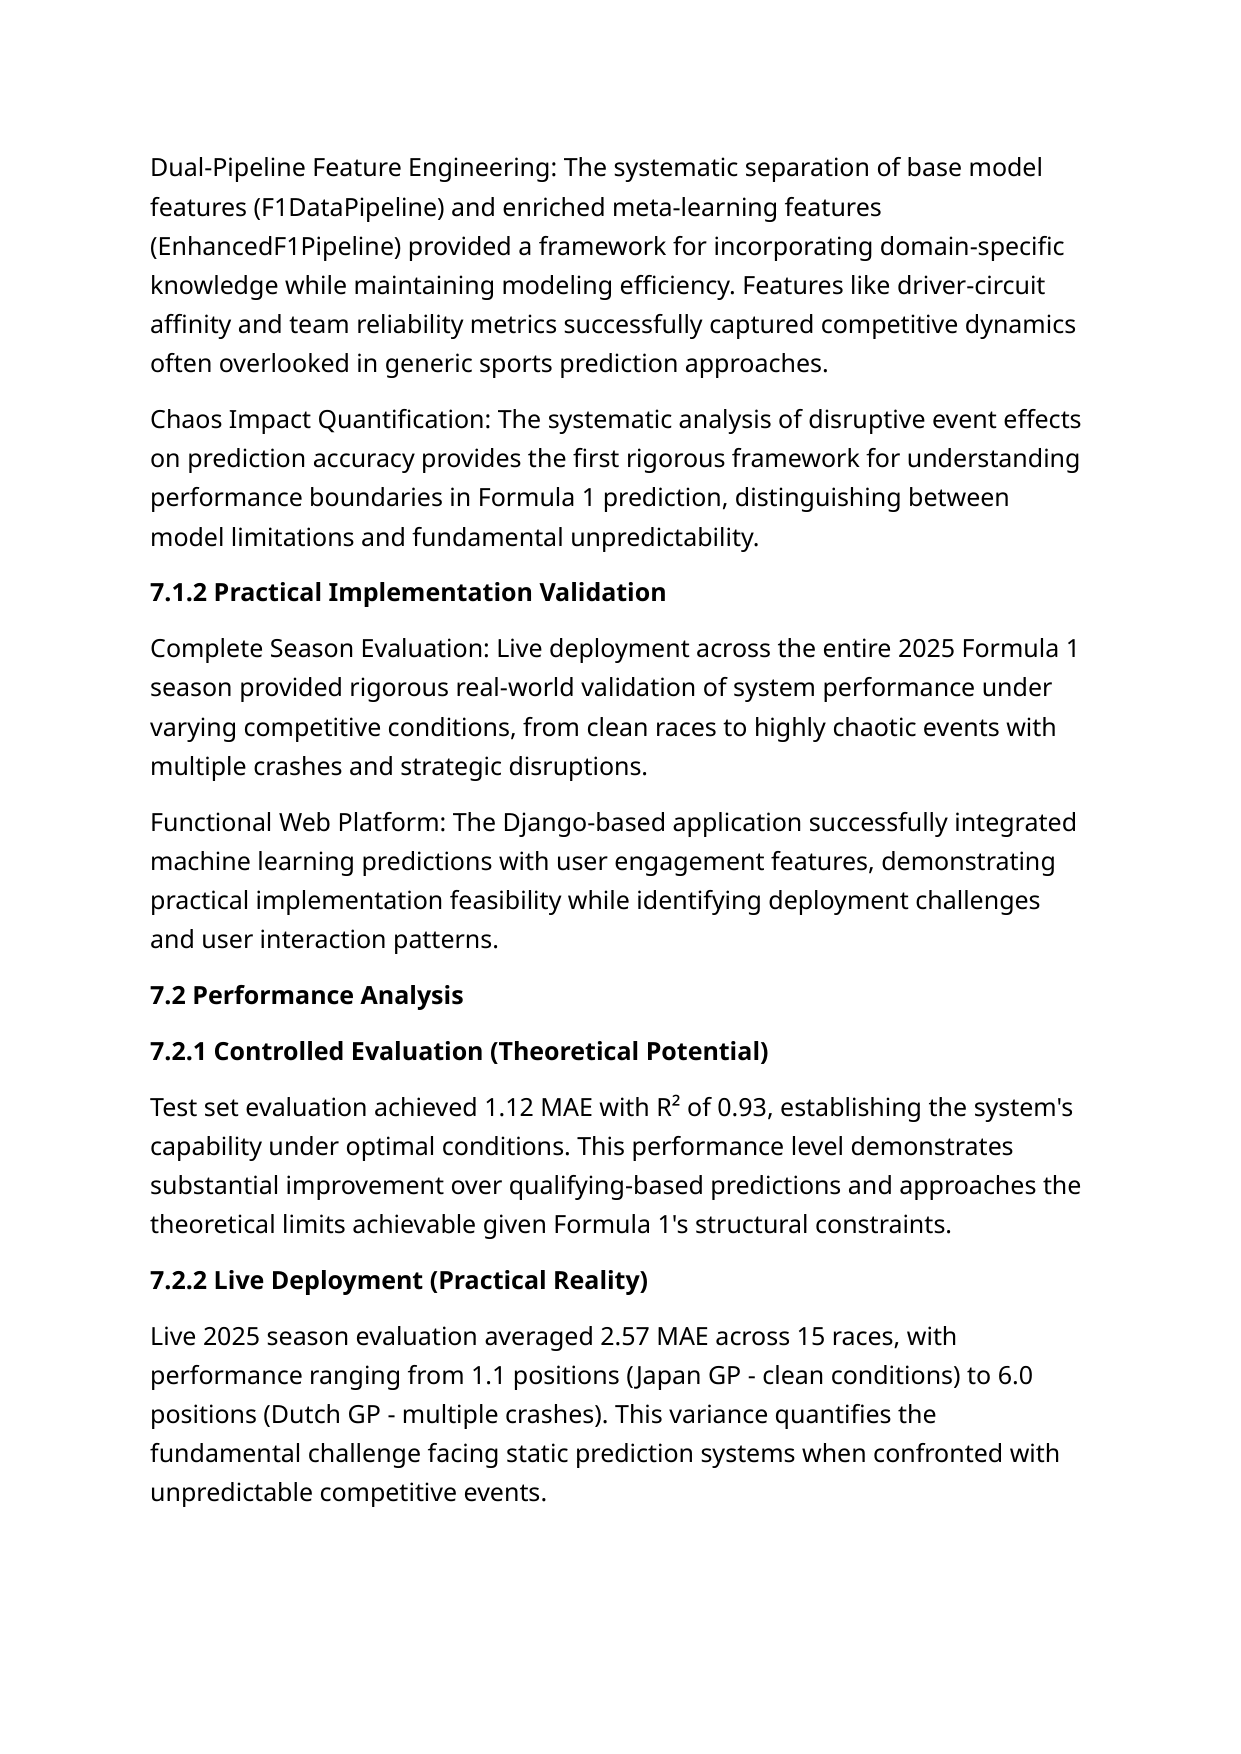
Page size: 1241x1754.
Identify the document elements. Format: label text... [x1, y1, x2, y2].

text 7.2.2 Live Deployment (Practical Reality) [150, 1262, 1090, 1297]
text 7.1.2 Practical Implementation Validation [150, 575, 1090, 609]
text Test set evaluation achieved 1.12 MAE with R² of 0.93, establishing the system's capability under optimal conditions. This performance level demonstrates substantial improvement over qualifying-based predictions and approaches the theoretical limits achievable given Formula 1's structural constraints. [150, 1089, 1090, 1241]
text Functional Web Platform: The Django-based application successfully integrated machine learning predictions with user engagement features, demonstrating practical implementation feasibility while identifying deployment challenges and user interaction patterns. [150, 804, 1090, 956]
text Live 2025 season evaluation averaged 2.57 MAE across 15 races, with performance ranging from 1.1 positions (Japan GP - clean conditions) to 6.0 positions (Dutch GP - multiple crashes). This variance quantifies the fundamental challenge facing static prediction systems when confronted with unpredictable competitive events. [150, 1318, 1090, 1509]
text 7.2 Performance Analysis [150, 977, 1090, 1012]
text Complete Season Evaluation: Live deployment across the entire 2025 Formula 1 season provided rigorous real-world validation of system performance under varying competitive conditions, from clean races to highly chaotic events with multiple crashes and strategic disruptions. [150, 631, 1090, 782]
text Chaos Impact Quantification: The systematic analysis of disruptive event effects on prediction accuracy provides the first rigorous framework for understanding performance boundaries in Formula 1 prediction, distinguishing between model limitations and fundamental unpredictability. [150, 402, 1090, 553]
text 7.2.1 Controlled Evaluation (Theoretical Potential) [150, 1033, 1090, 1067]
text Dual-Pipeline Feature Engineering: The systematic separation of base model features (F1DataPipeline) and enriched meta-learning features (EnhancedF1Pipeline) provided a framework for incorporating domain-specific knowledge while maintaining modeling efficiency. Features like driver-circuit affinity and team reliability metrics successfully captured competitive dynamics often overlooked in generic sports prediction approaches. [150, 150, 1090, 380]
